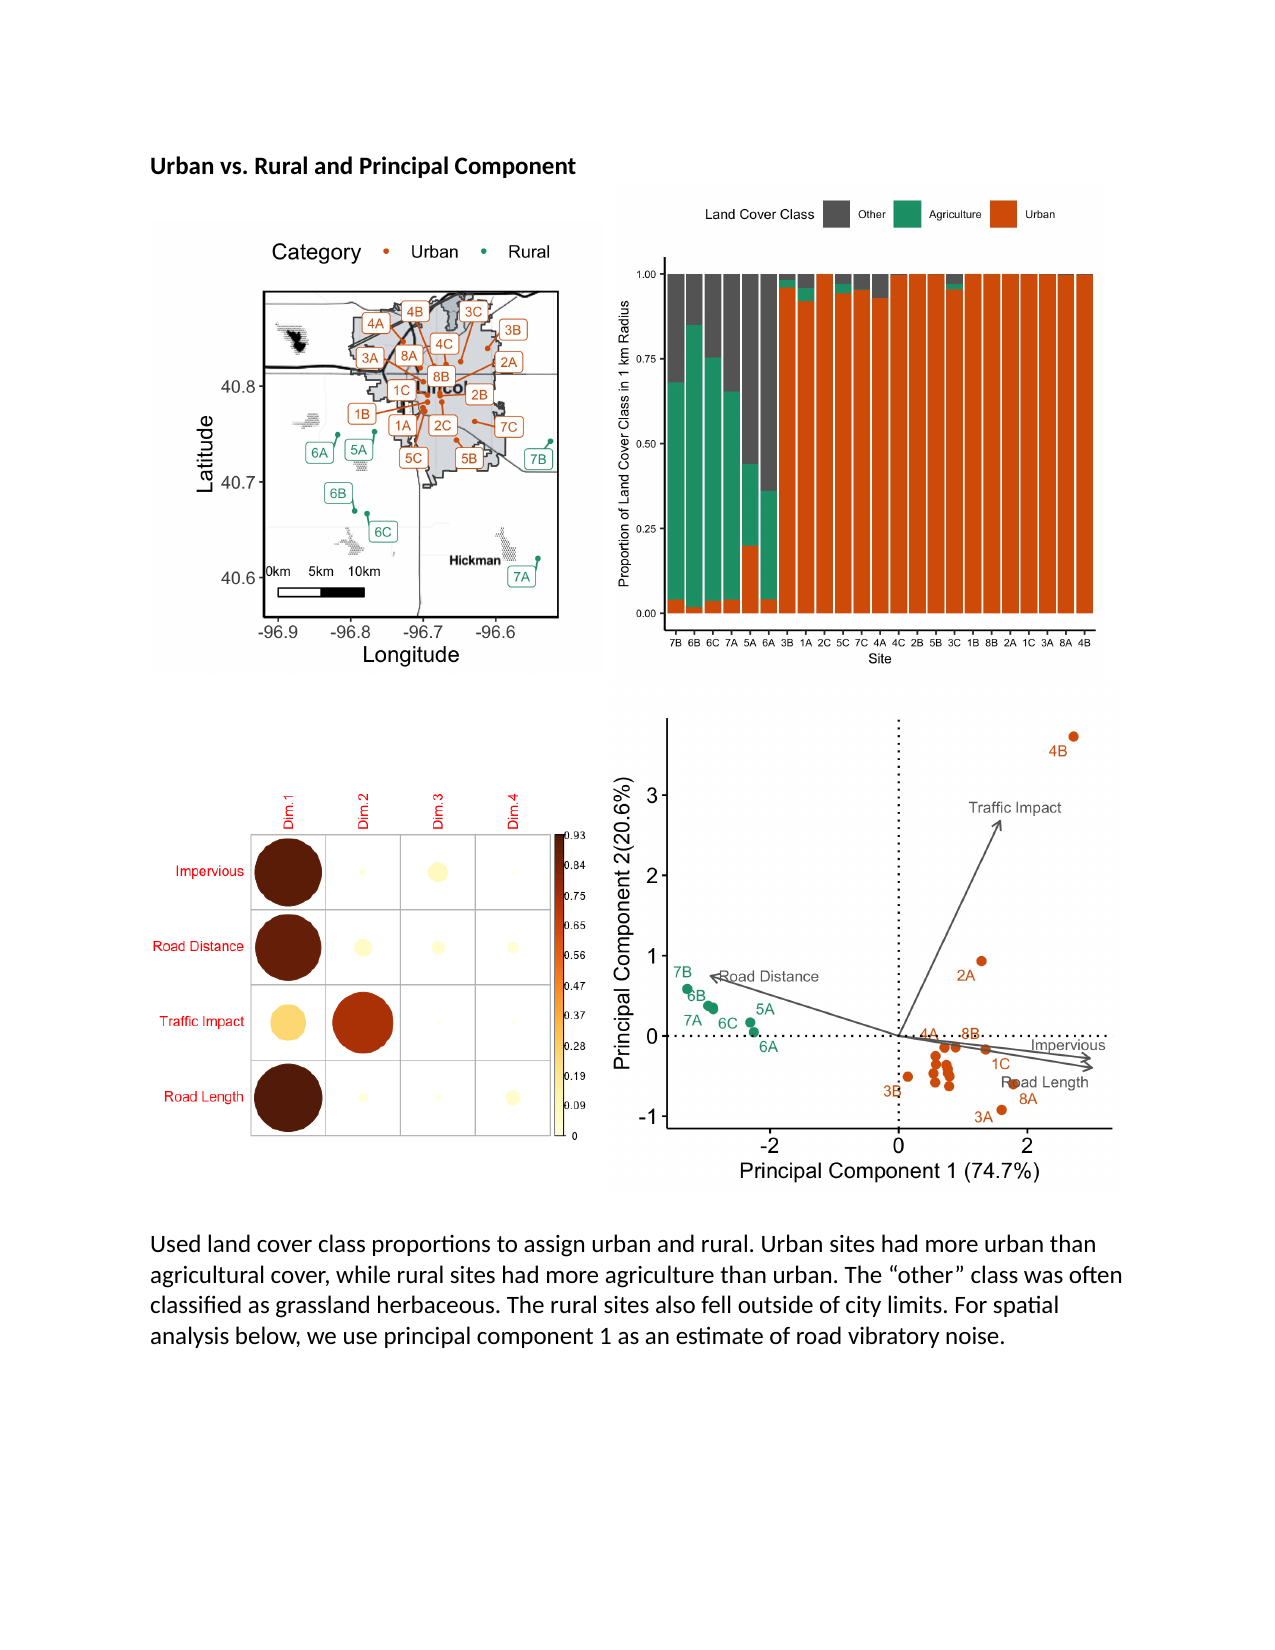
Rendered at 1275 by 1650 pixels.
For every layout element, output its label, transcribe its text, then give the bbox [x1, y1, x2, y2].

picture [150, 180, 1122, 1192]
text Used land cover class proportions to assign urban and rural. Urban sites had more urban than agricultural cover, while rural sites had more agriculture than urban. The “other” class was often classified as grassland herbaceous. The rural sites also fell outside of city limits. For spatial analysis below, we use principal component 1 as an estimate of road vibratory noise. [150, 1228, 1125, 1351]
picture [150, 741, 588, 1192]
text Urban vs. Rural and Principal Component [150, 150, 1125, 181]
